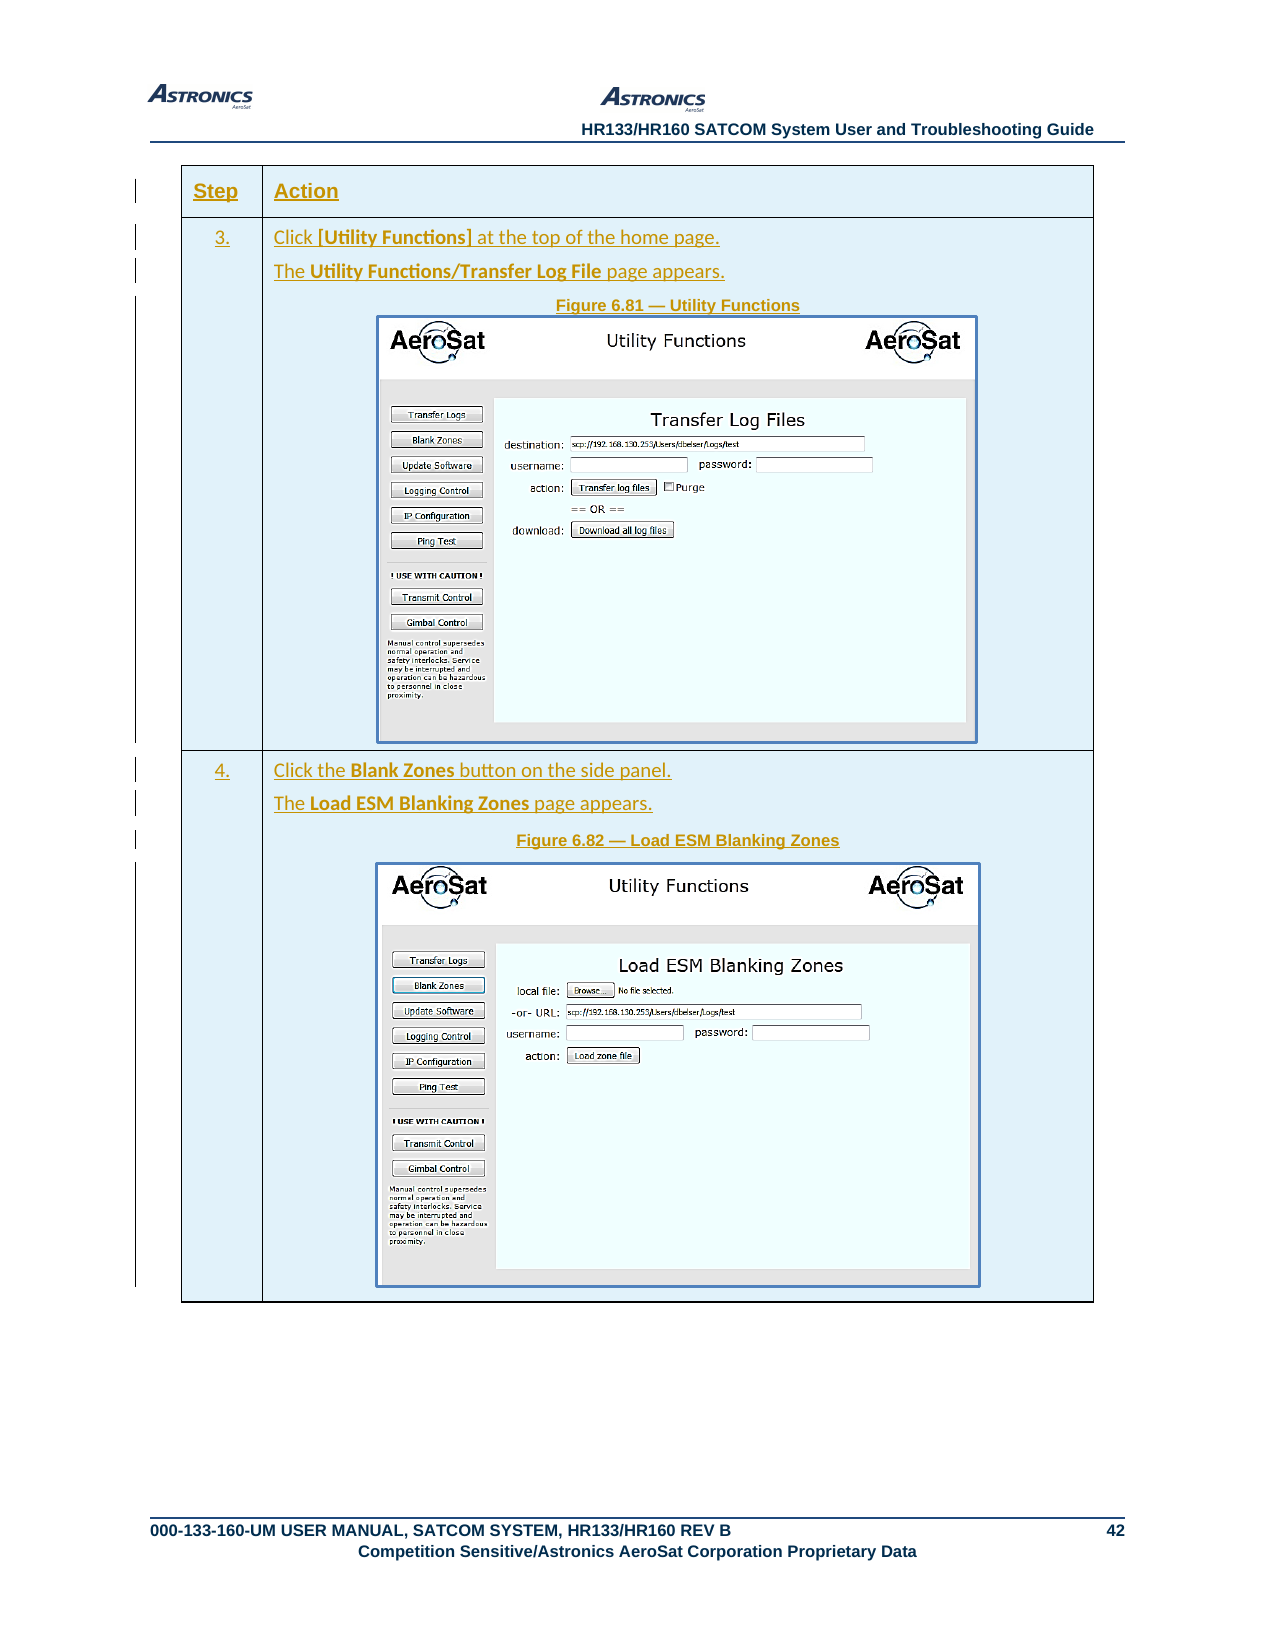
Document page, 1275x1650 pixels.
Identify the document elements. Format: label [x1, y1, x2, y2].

picture [147, 84, 253, 110]
picture [378, 865, 978, 1285]
picture [379, 318, 975, 741]
picture [600, 87, 705, 113]
